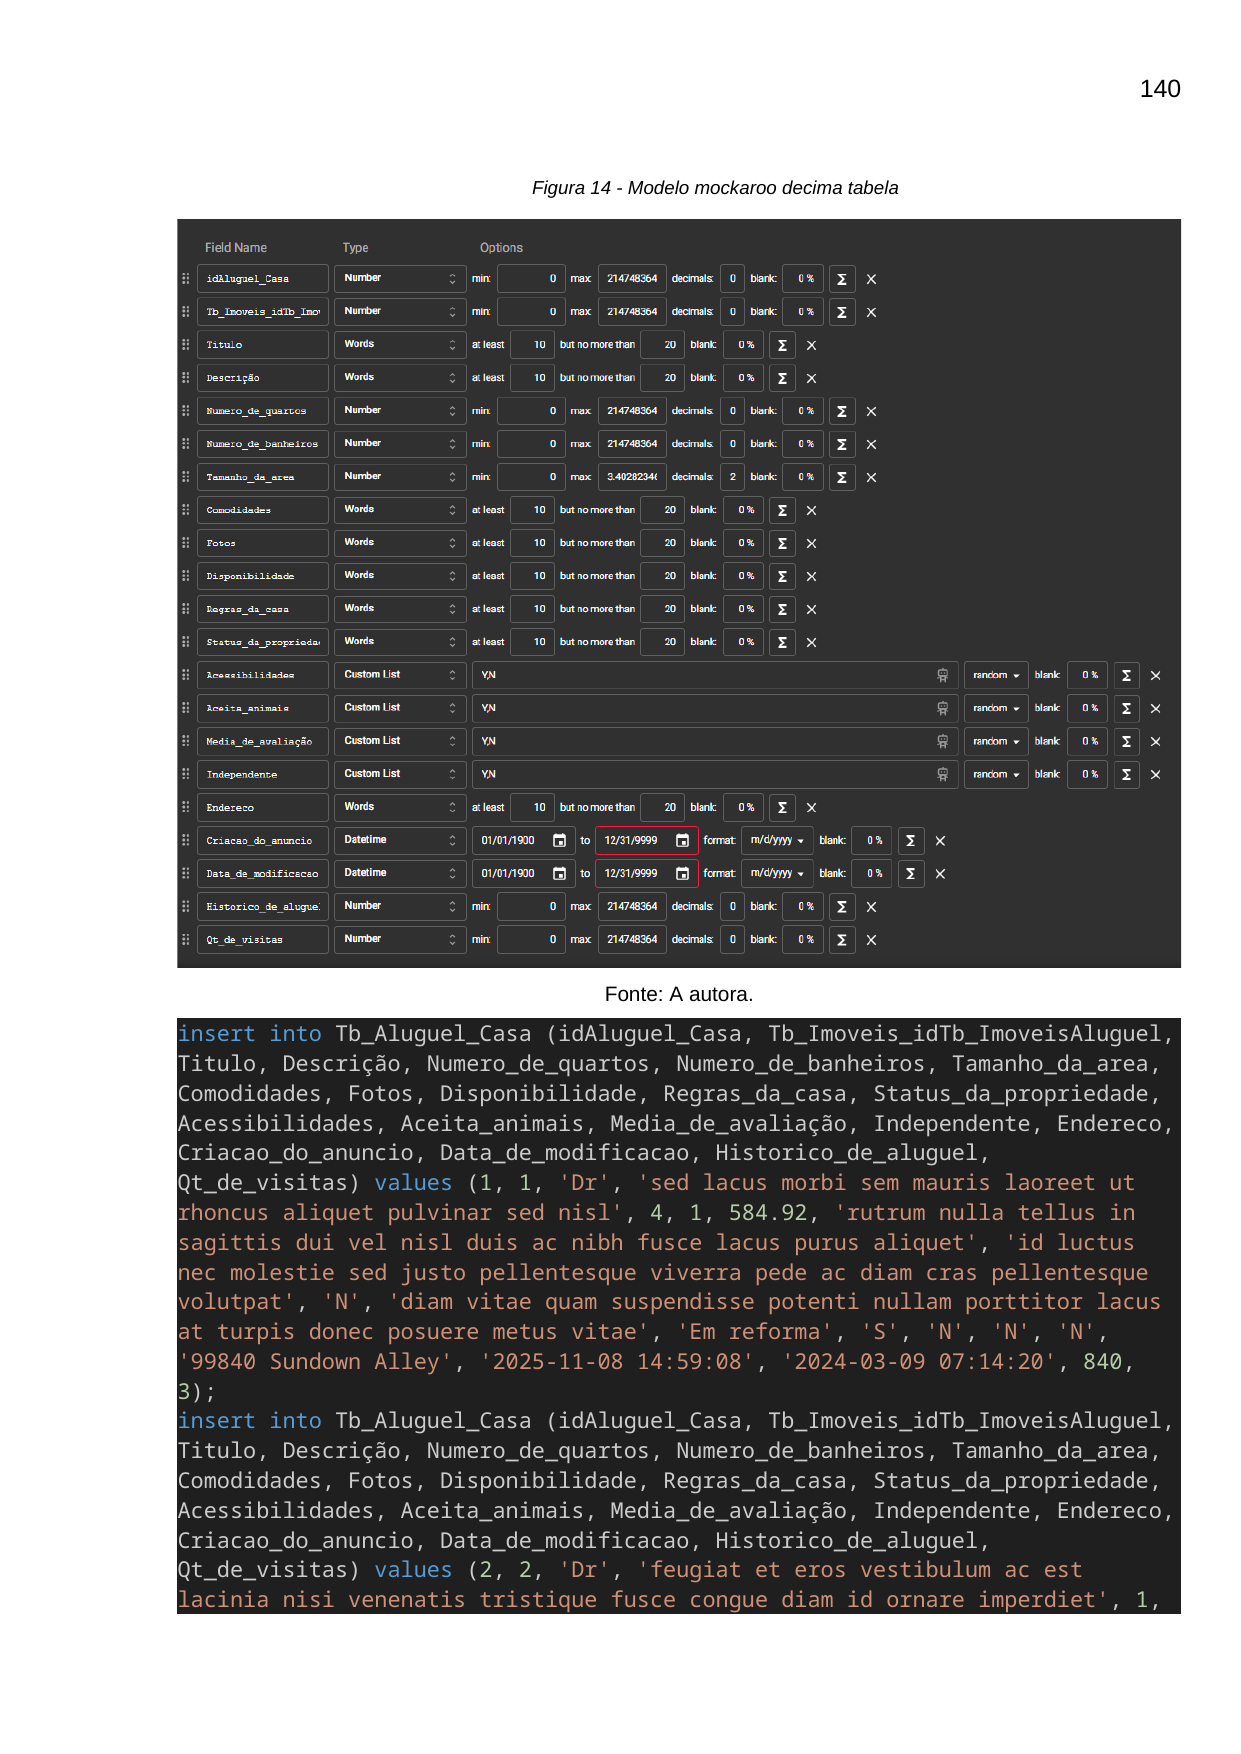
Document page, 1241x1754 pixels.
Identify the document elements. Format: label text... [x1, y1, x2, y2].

picture [177, 219, 1182, 968]
text insert into Tb_Aluguel_Casa (idAluguel_Casa, Tb_Imoveis_idTb_ImoveisAluguel, Titulo, Descrição, Numero_de_quartos, Numero_de_banheiros, Tamanho_da_area, Comodidades, Fotos, Disponibilidade, Regras_da_casa, Status_da_propriedade, Acessibilidades, Aceita_animais, Media_de_avaliação, Independente, Endereco, Criacao_do_anuncio, Data_de_modificacao, Historico_de_aluguel, Qt_de_visitas) values (1, 1, 'Dr', 'sed lacus morbi sem mauris laoreet ut rhoncus aliquet pulvinar sed nisl', 4, 1, 584.92, 'rutrum nulla tellus in sagittis dui vel nisl duis ac nibh fusce lacus purus aliquet', 'id luctus nec molestie sed justo pellentesque viverra pede ac diam cras pellentesque volutpat', 'N', 'diam vitae quam suspendisse potenti nullam porttitor lacus at turpis donec posuere metus vitae', 'Em reforma', 'S', 'N', 'N', 'N', '99840 Sundown Alley', '2025-11-08 14:59:08', '2024-03-09 07:14:20', 840, 3); [177, 1018, 1181, 1405]
text Fonte: A autora. [177, 982, 1181, 1006]
text Figura 14 - Modelo mockaroo decima tabela [177, 177, 1181, 199]
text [177, 1405, 1181, 1614]
